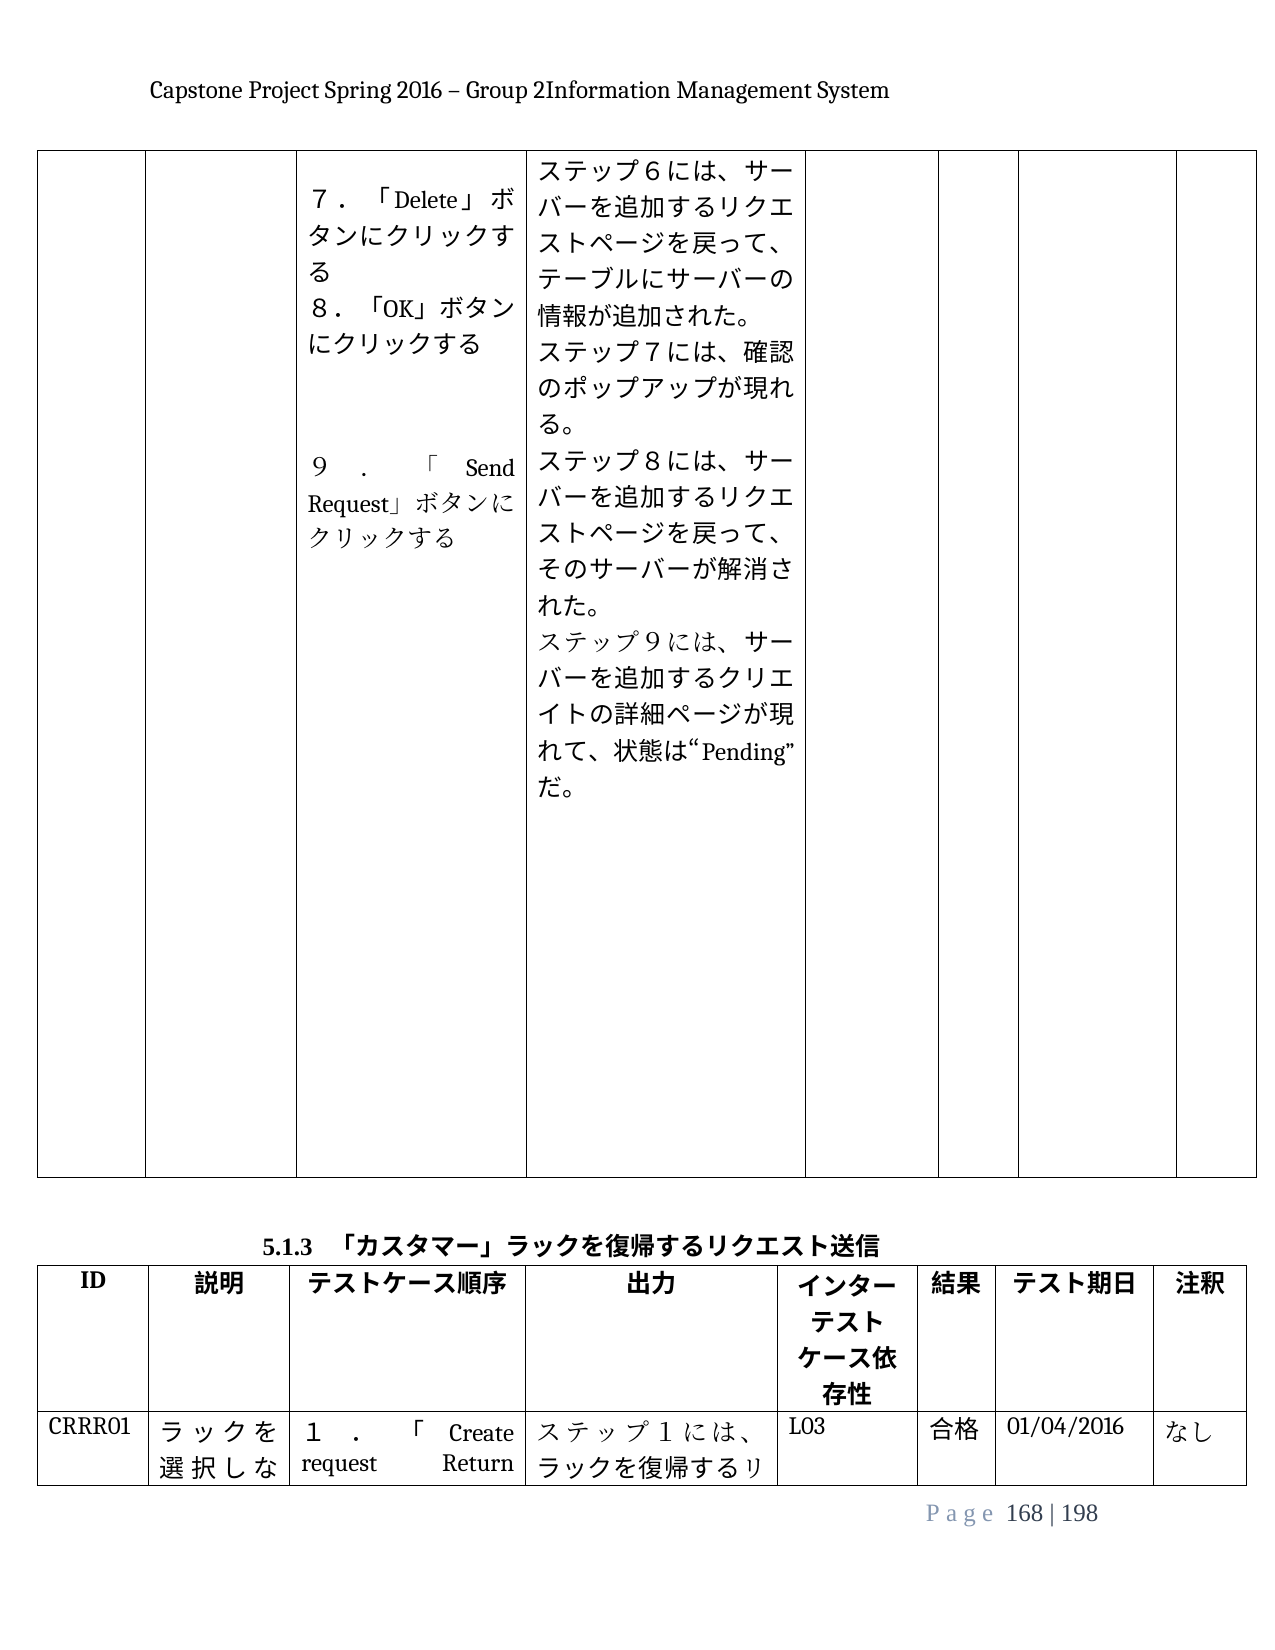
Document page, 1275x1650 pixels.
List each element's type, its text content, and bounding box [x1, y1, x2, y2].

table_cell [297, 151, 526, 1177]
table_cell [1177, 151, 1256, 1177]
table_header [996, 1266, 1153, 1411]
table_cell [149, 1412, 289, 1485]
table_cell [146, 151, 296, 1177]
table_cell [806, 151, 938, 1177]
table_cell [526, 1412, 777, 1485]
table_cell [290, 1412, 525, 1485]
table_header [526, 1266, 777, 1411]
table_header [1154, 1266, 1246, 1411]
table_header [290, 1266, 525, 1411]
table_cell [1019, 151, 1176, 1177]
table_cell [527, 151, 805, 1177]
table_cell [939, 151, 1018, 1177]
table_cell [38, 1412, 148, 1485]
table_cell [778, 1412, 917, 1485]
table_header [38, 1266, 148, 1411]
subtitle 「カスタマー」ラックを復帰するリクエスト送信 [262, 1226, 1125, 1262]
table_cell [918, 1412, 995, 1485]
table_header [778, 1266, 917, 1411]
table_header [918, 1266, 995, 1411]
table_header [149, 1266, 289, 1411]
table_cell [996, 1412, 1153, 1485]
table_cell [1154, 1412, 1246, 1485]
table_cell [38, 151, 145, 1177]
